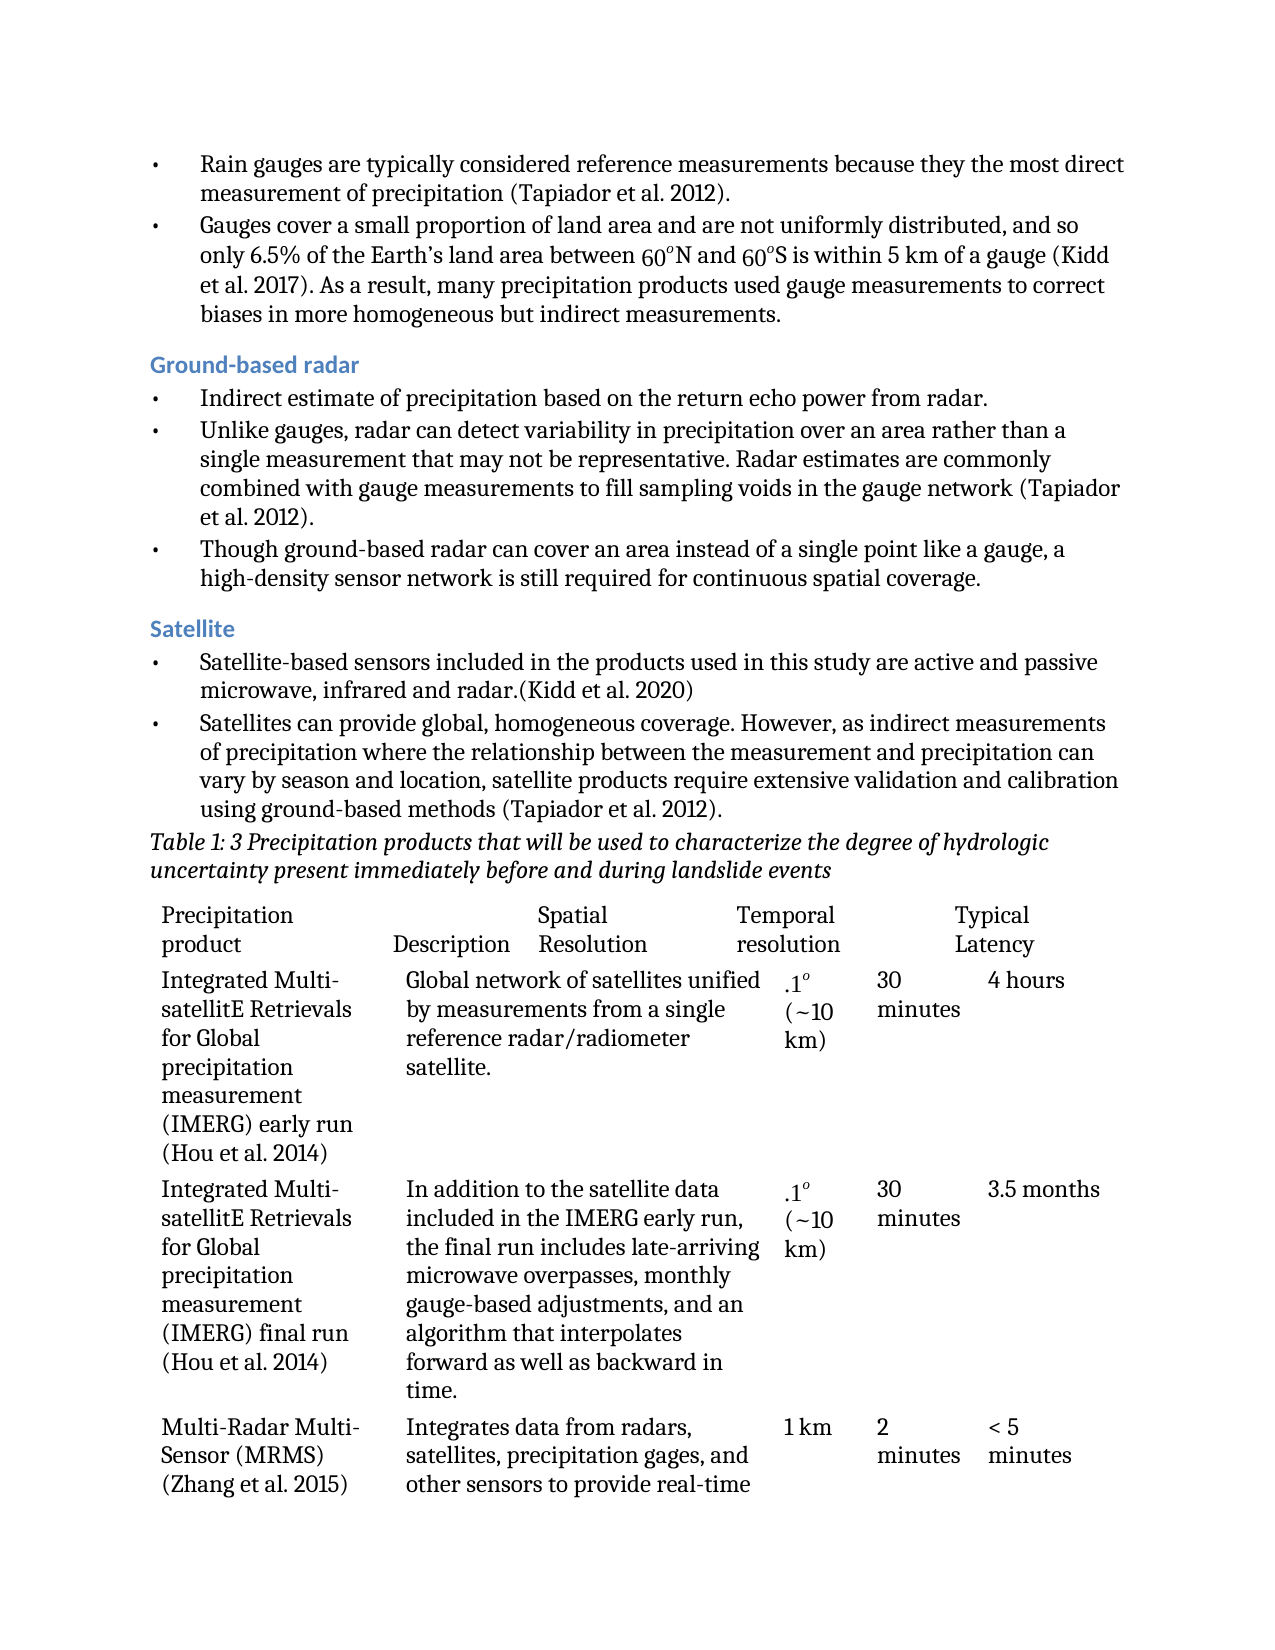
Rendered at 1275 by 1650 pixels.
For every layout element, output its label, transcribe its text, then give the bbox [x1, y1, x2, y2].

table_cell 2 minutes [866, 1409, 977, 1499]
subtitle Satellite [150, 613, 1125, 644]
table_cell In addition to the satellite data included in the IMERG early run, the final run includes late-arriving microwave overpasses, monthly gauge-based adjustments, and an algorithm that interpolates forward as well as backward in time. [395, 1171, 773, 1409]
table_header Description [381, 898, 527, 963]
list Gauges cover a small proportion of land area and are not uniformly distributed, and so only 6.5% of the Earth’s land area between N and S is within 5 km of a gauge (Kidd et al. 2017). As a result, many precipitation products used gauge measurements to correct biases in more homogeneous but indirect measurements. [150, 211, 1125, 329]
table_header 30 minutes [866, 963, 977, 1171]
table_cell 1 km [773, 1409, 866, 1499]
list Satellites can provide global, homogeneous coverage. However, as indirect measurements of precipitation where the relationship between the measurement and precipitation can vary by season and location, satellite products require extensive validation and calibration using ground-based methods (Tapiador et al. 2012). [150, 709, 1125, 824]
list Unlike gauges, radar can detect variability in precipitation over an area rather than a single measurement that may not be representative. Radar estimates are commonly combined with gauge measurements to fill sampling voids in the gauge network (Tapiador et al. 2012). [150, 416, 1125, 531]
list Satellite-based sensors included in the products used in this study are active and passive microwave, infrared and radar.(Kidd et al. 2020) [150, 648, 1125, 705]
table_header 4 hours [977, 963, 1115, 1171]
table_header Temporal resolution [725, 898, 943, 963]
list Indirect estimate of precipitation based on the return echo power from radar. [150, 384, 1125, 412]
list Though ground-based radar can cover an area instead of a single point like a gauge, a high-density sensor network is still required for continuous spatial coverage. [150, 535, 1125, 592]
table_header (~10 km) [773, 963, 866, 1171]
table_cell 3.5 months [977, 1171, 1115, 1409]
table_header Spatial Resolution [527, 898, 725, 963]
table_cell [150, 1409, 394, 1499]
table_header Integrated Multi-satellitE Retrievals for Global precipitation measurement (IMERG) early run (Hou et al. 2014) [150, 963, 394, 1171]
table_cell Integrated Multi-satellitE Retrievals for Global precipitation measurement (IMERG) final run (Hou et al. 2014) [150, 1171, 394, 1409]
table_cell (~10 km) [773, 1171, 866, 1409]
table_header Global network of satellites unified by measurements from a single reference radar/radiometer satellite. [395, 963, 773, 1171]
list Rain gauges are typically considered reference measurements because they the most direct measurement of precipitation (Tapiador et al. 2012). [150, 150, 1125, 207]
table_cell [395, 1409, 773, 1499]
text Table 1: 3 Precipitation products that will be used to characterize the degree of hydrologic uncertainty present immediately before and during landslide events [150, 828, 1125, 885]
subtitle Ground-based radar [150, 349, 1125, 380]
table_header Precipitation product [150, 898, 381, 963]
table_header Typical Latency [943, 898, 1115, 963]
table_cell 30 minutes [866, 1171, 977, 1409]
table_cell < 5 minutes [977, 1409, 1115, 1499]
